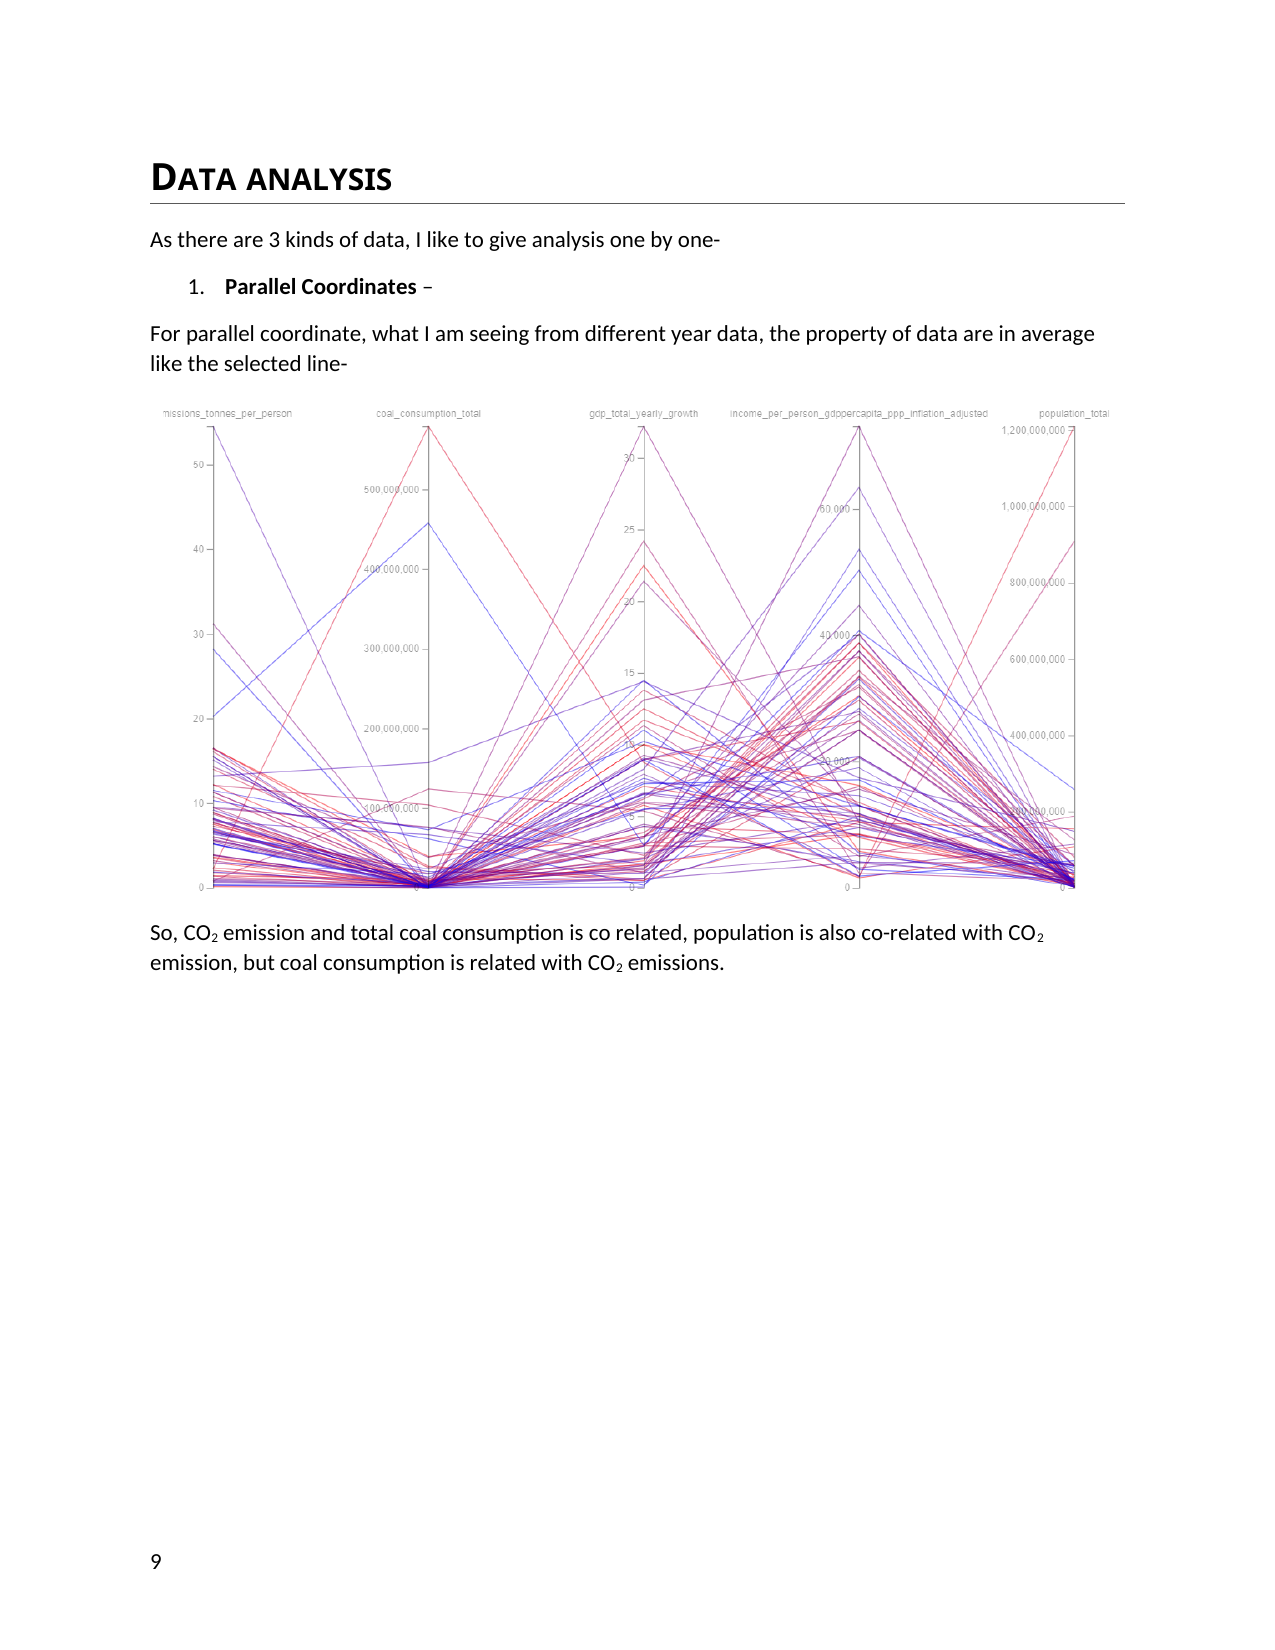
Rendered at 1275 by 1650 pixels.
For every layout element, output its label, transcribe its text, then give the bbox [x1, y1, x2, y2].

subtitle Data analysis [150, 150, 1125, 203]
text For parallel coordinate, what I am seeing from different year data, the property of data are in average like the selected line- [150, 319, 1125, 377]
text As there are 3 kinds of data, I like to give analysis one by one- [150, 225, 1125, 253]
list Parallel Coordinates – [187, 272, 1125, 300]
picture [150, 395, 1124, 899]
text So, CO2 emission and total coal consumption is co related, population is also co-related with CO2 emission, but coal consumption is related with CO2 emissions. [150, 918, 1125, 976]
